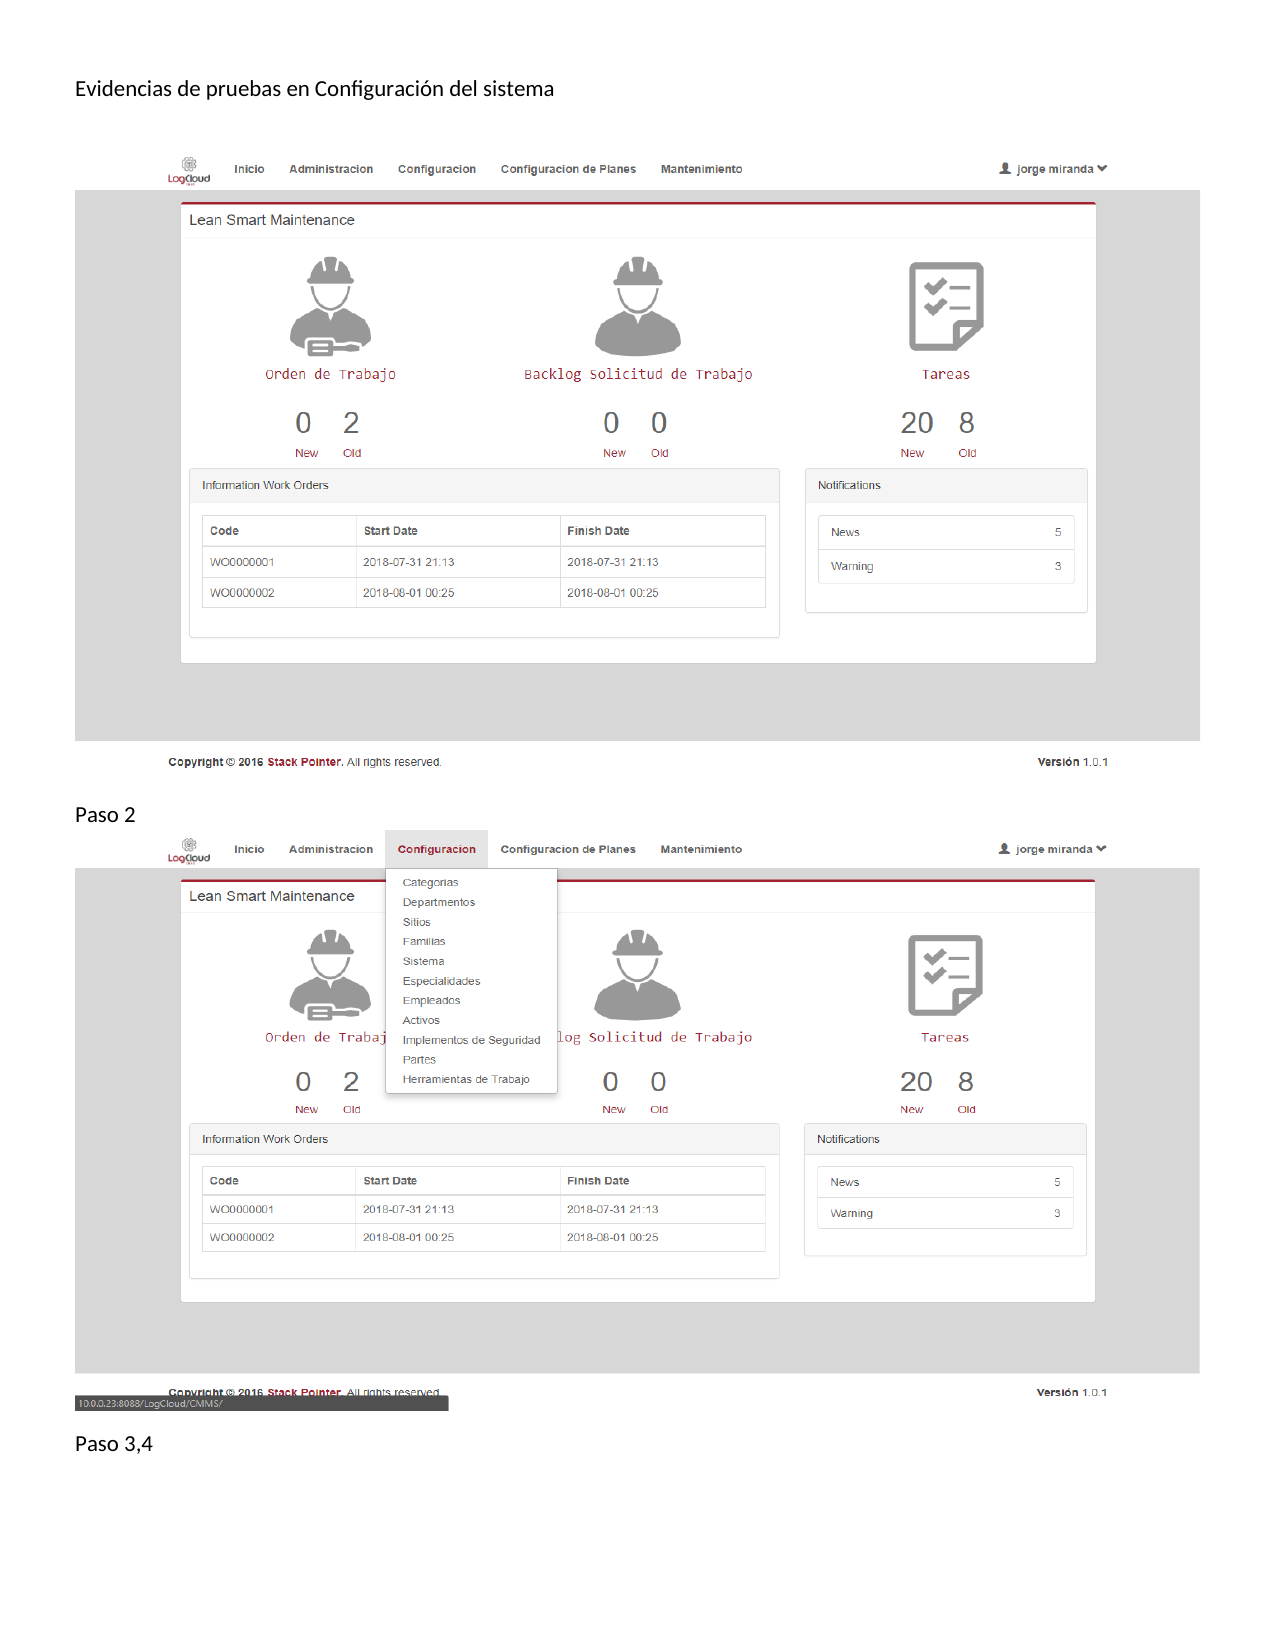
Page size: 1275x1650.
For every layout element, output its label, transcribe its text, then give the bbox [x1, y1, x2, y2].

picture [75, 148, 1200, 782]
text Paso 2 [75, 800, 1200, 830]
picture [75, 830, 1200, 1411]
text Paso 3,4 [75, 1429, 1200, 1457]
